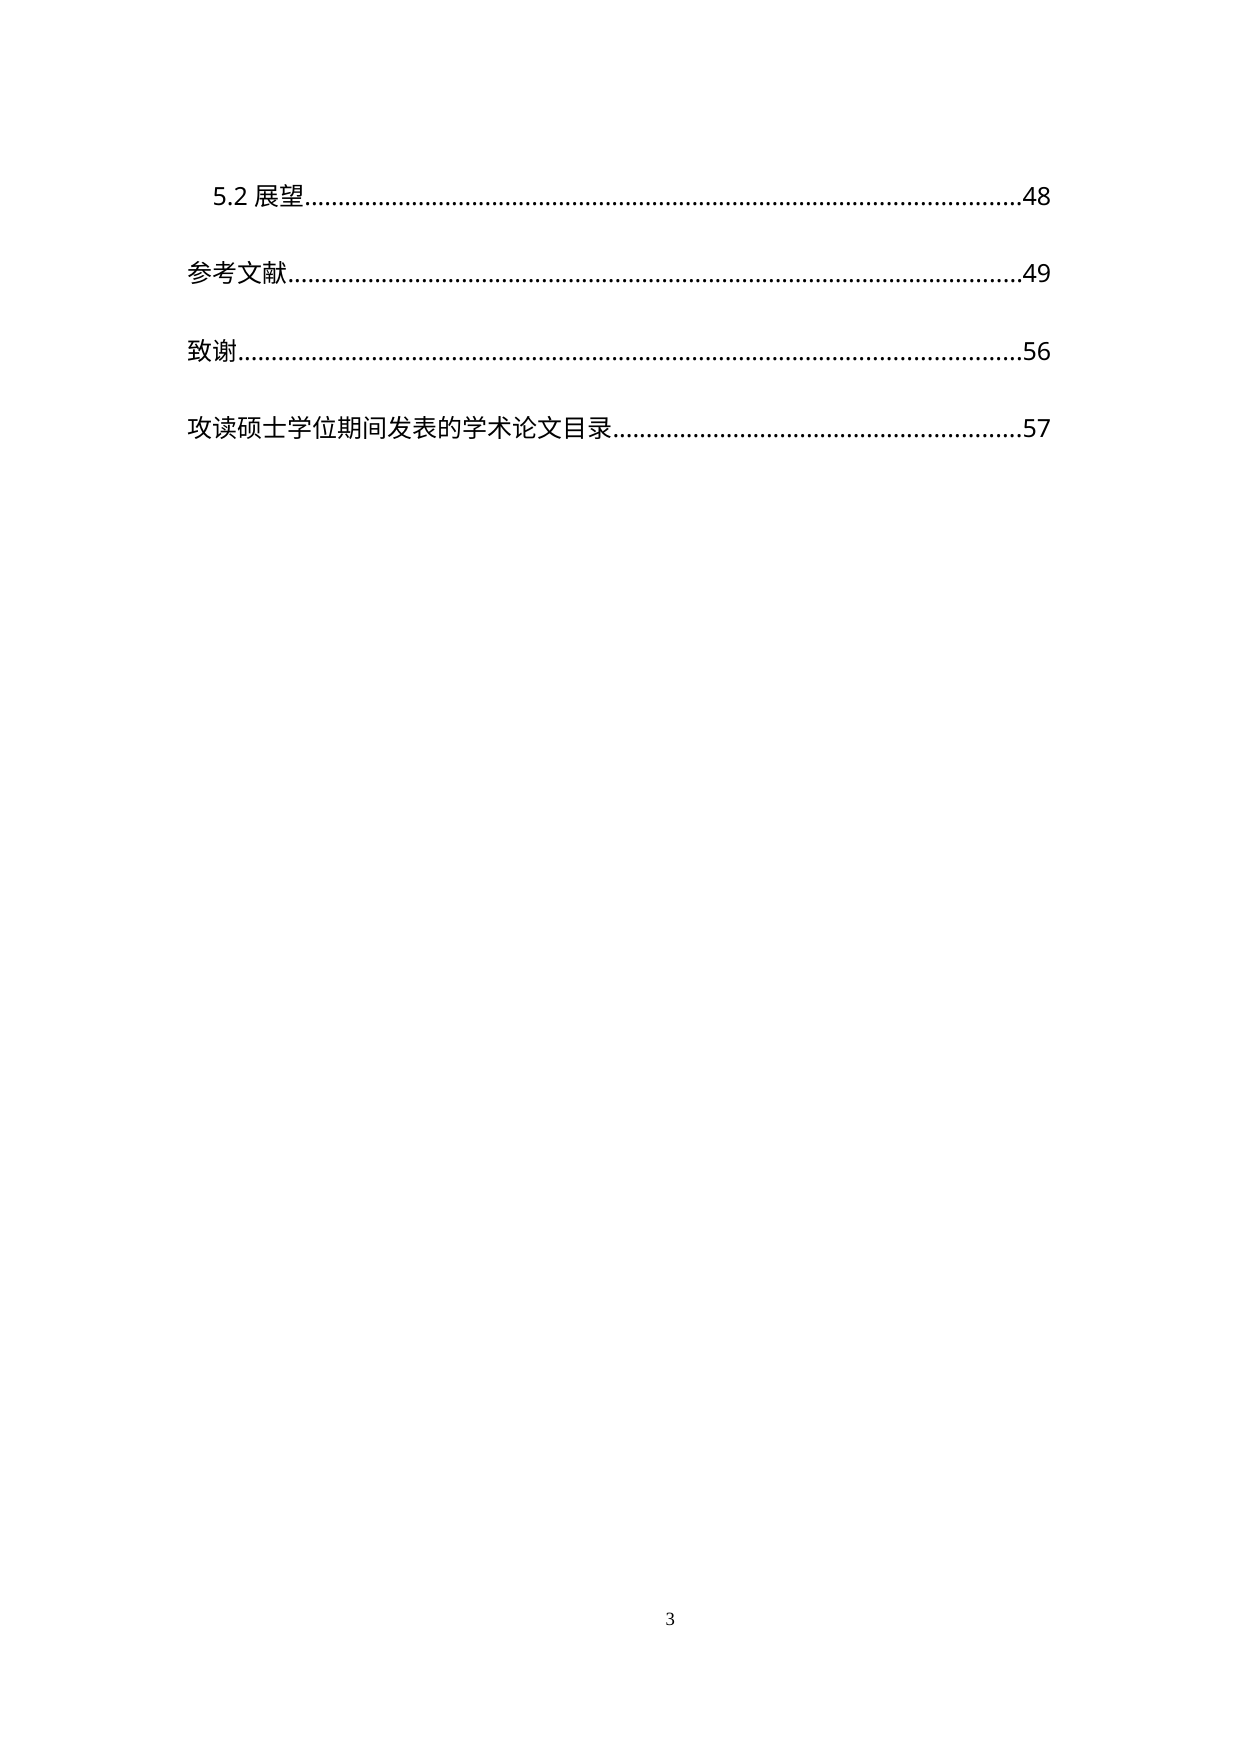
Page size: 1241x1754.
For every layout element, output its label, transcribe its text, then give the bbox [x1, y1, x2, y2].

text 参考文献 49 [187, 239, 1053, 304]
text 致谢 56 [187, 317, 1053, 382]
text 5.2 展望 48 [212, 162, 1053, 227]
text 攻读硕士学位期间发表的学术论文目录 57 [187, 394, 1053, 459]
